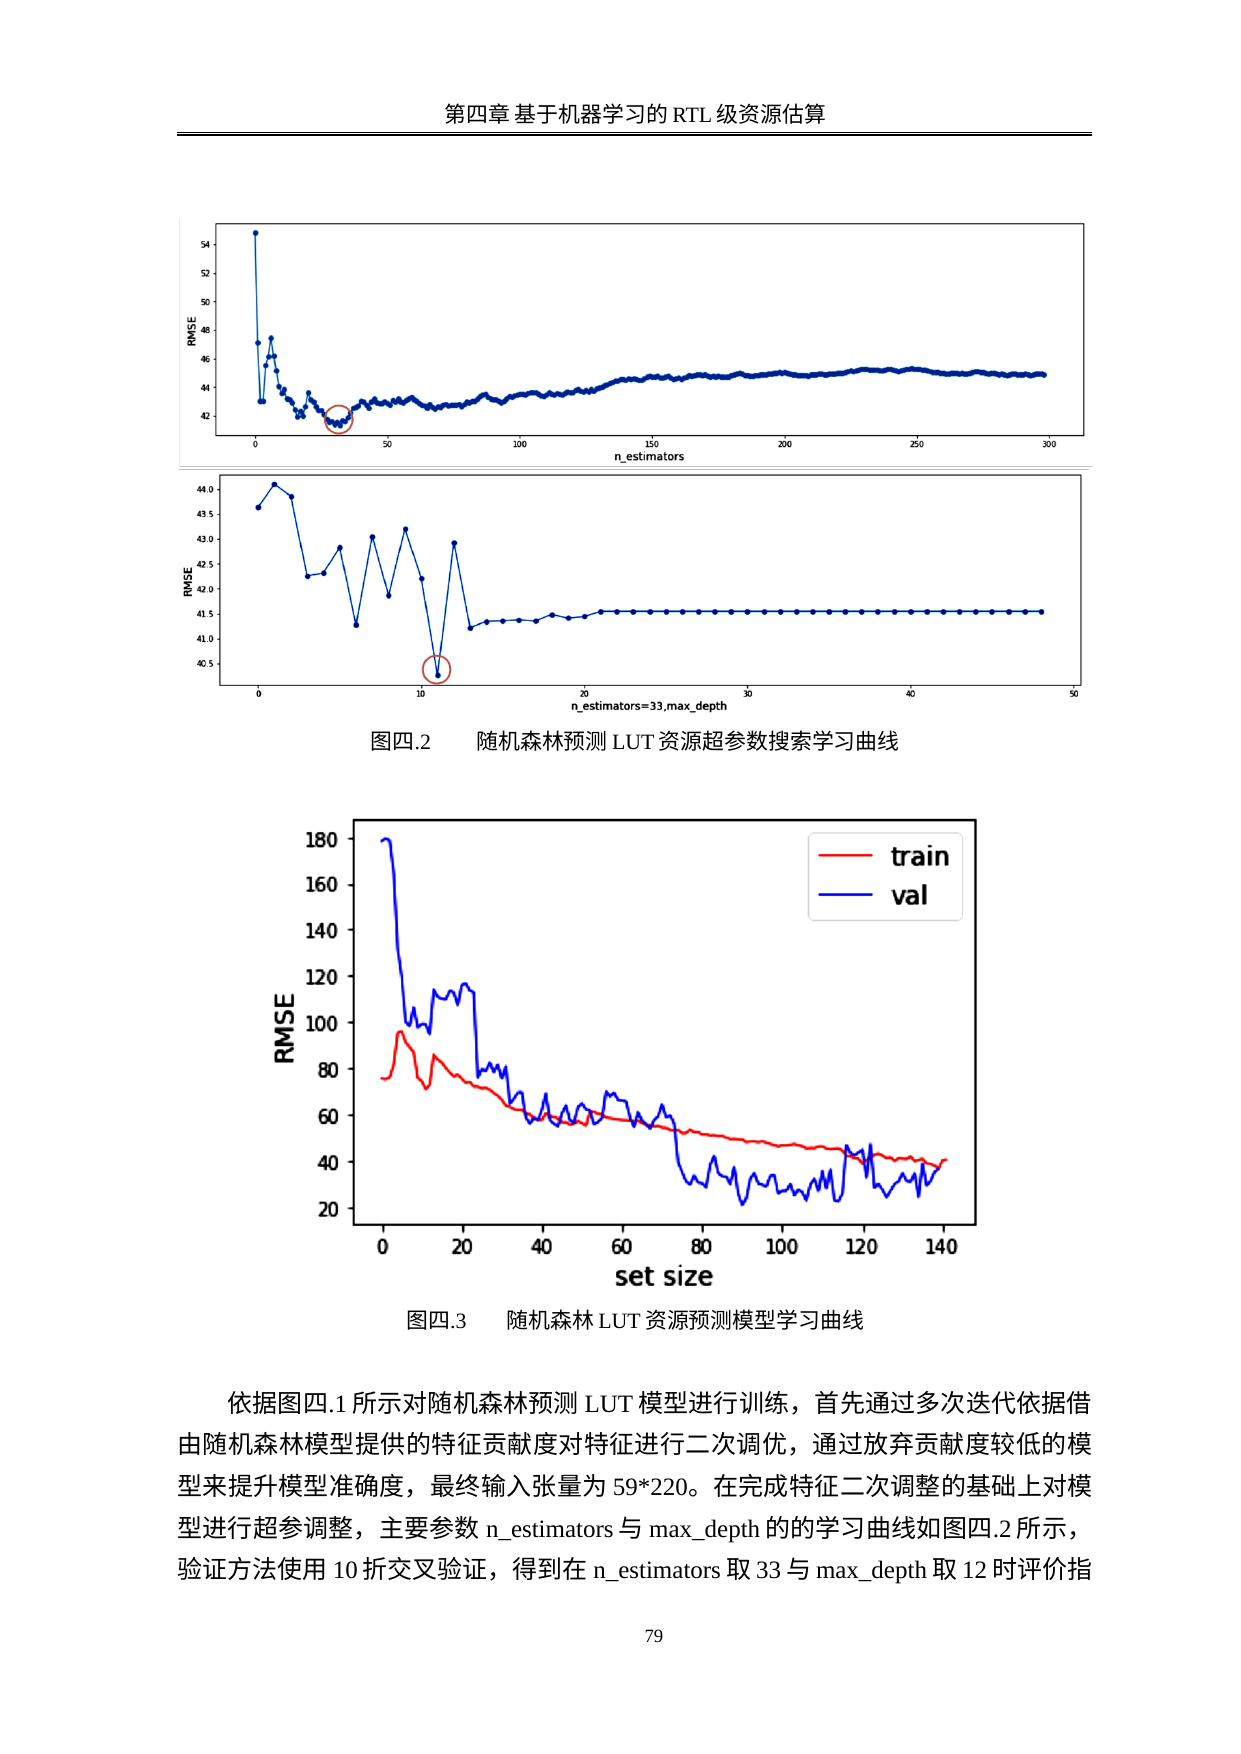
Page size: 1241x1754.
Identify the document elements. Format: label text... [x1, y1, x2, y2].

picture [177, 218, 1093, 716]
text 随机森林LUT资源预测模型学习曲线 [177, 1295, 1092, 1337]
text 随机森林预测LUT资源超参数搜索学习曲线 [177, 716, 1092, 757]
